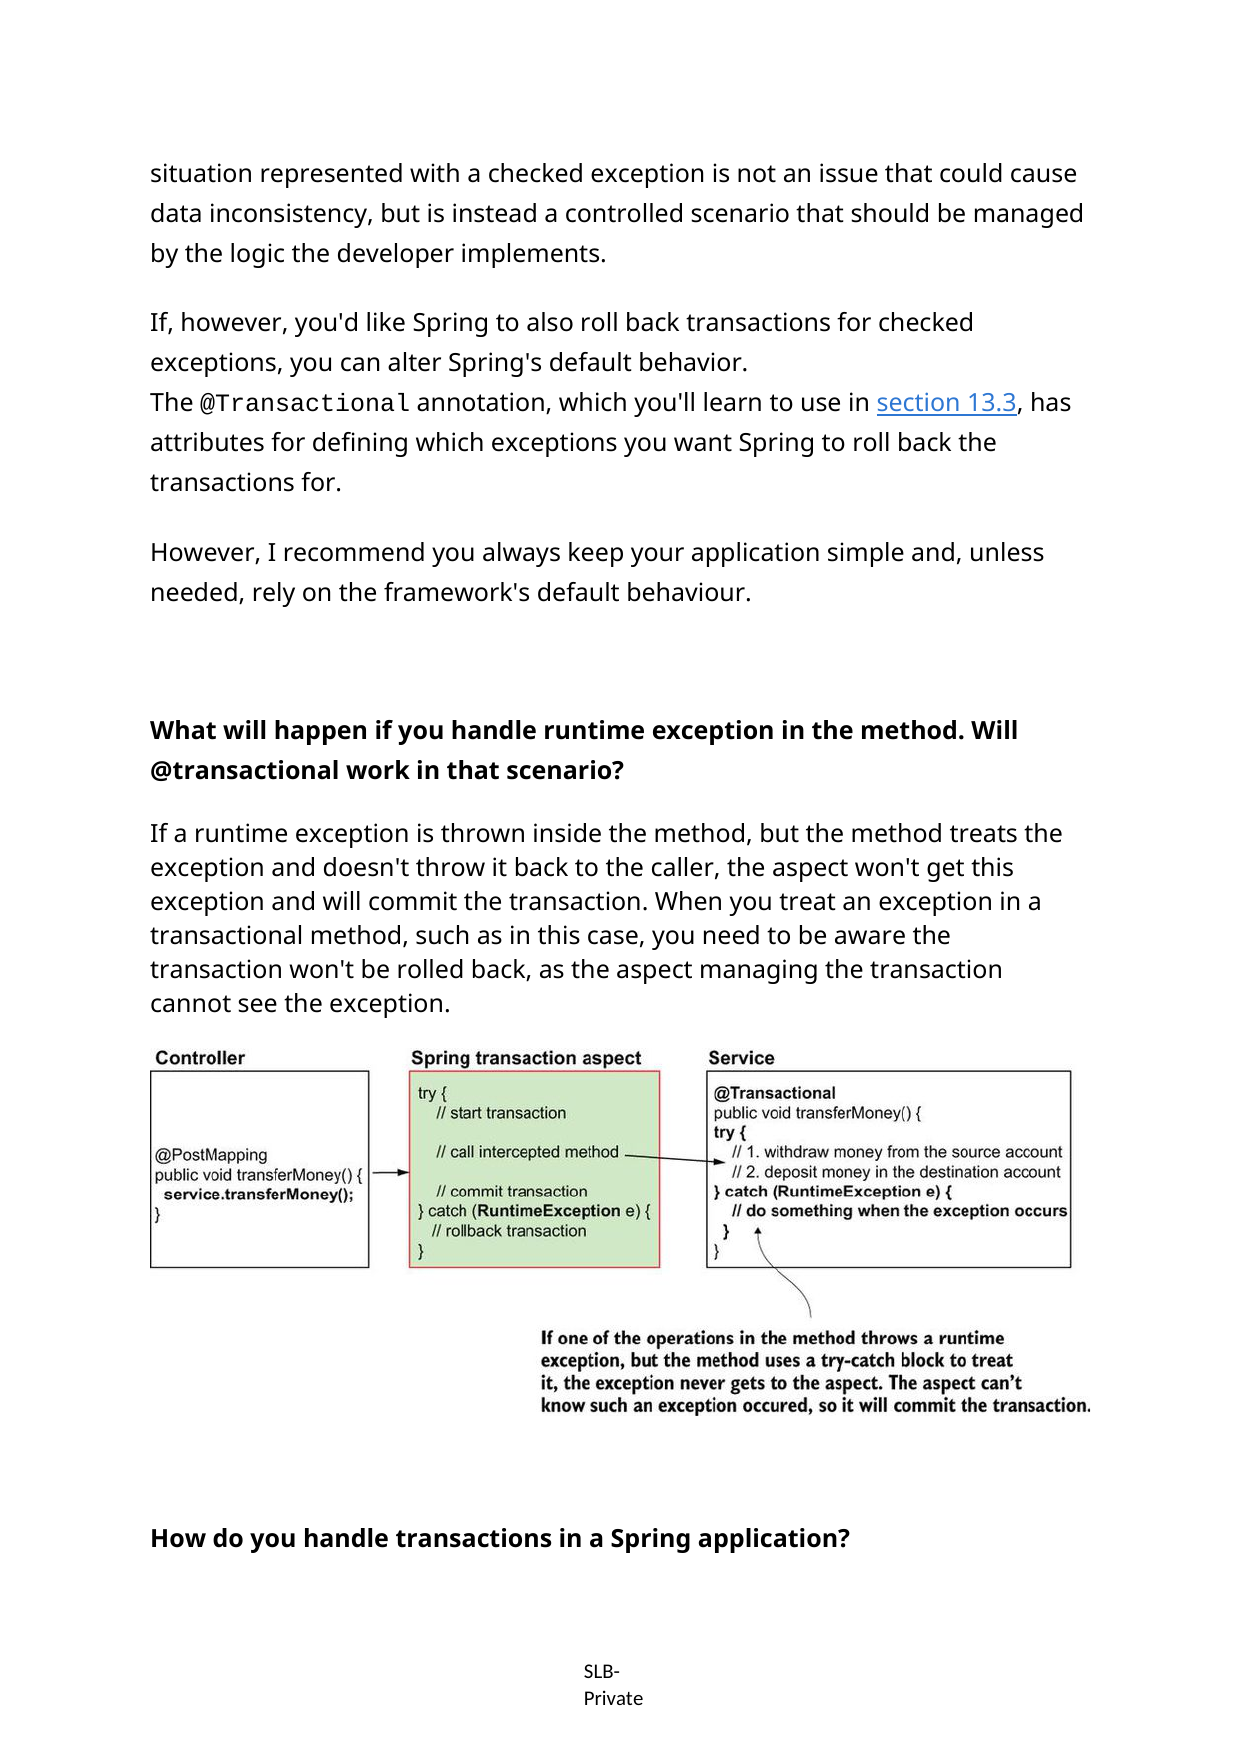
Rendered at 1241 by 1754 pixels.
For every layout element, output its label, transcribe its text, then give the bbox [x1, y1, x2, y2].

text How do you handle transactions in a Spring application? [150, 1514, 1090, 1554]
picture [150, 1048, 1091, 1416]
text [150, 150, 1090, 270]
text What will happen if you handle runtime exception in the method. Will @transactional work in that scenario? [150, 707, 1090, 787]
text If a runtime exception is thrown inside the method, but the method treats the exception and doesn't throw it back to the caller, the aspect won't get this exception and will commit the transaction. When you treat an exception in a transactional method, such as in this case, you need to be aware the transaction won't be rolled back, as the aspect managing the transaction cannot see the exception. [150, 816, 1090, 1020]
text If, however, you'd like Spring to also roll back transactions for checked exceptions, you can alter Spring's default behavior. The @Transactional annotation, which you'll learn to use in section 13.3, has attributes for defining which exceptions you want Spring to roll back the transactions for. [150, 299, 1090, 499]
text However, I recommend you always keep your application simple and, unless needed, rely on the framework's default behaviour. [150, 528, 1090, 608]
